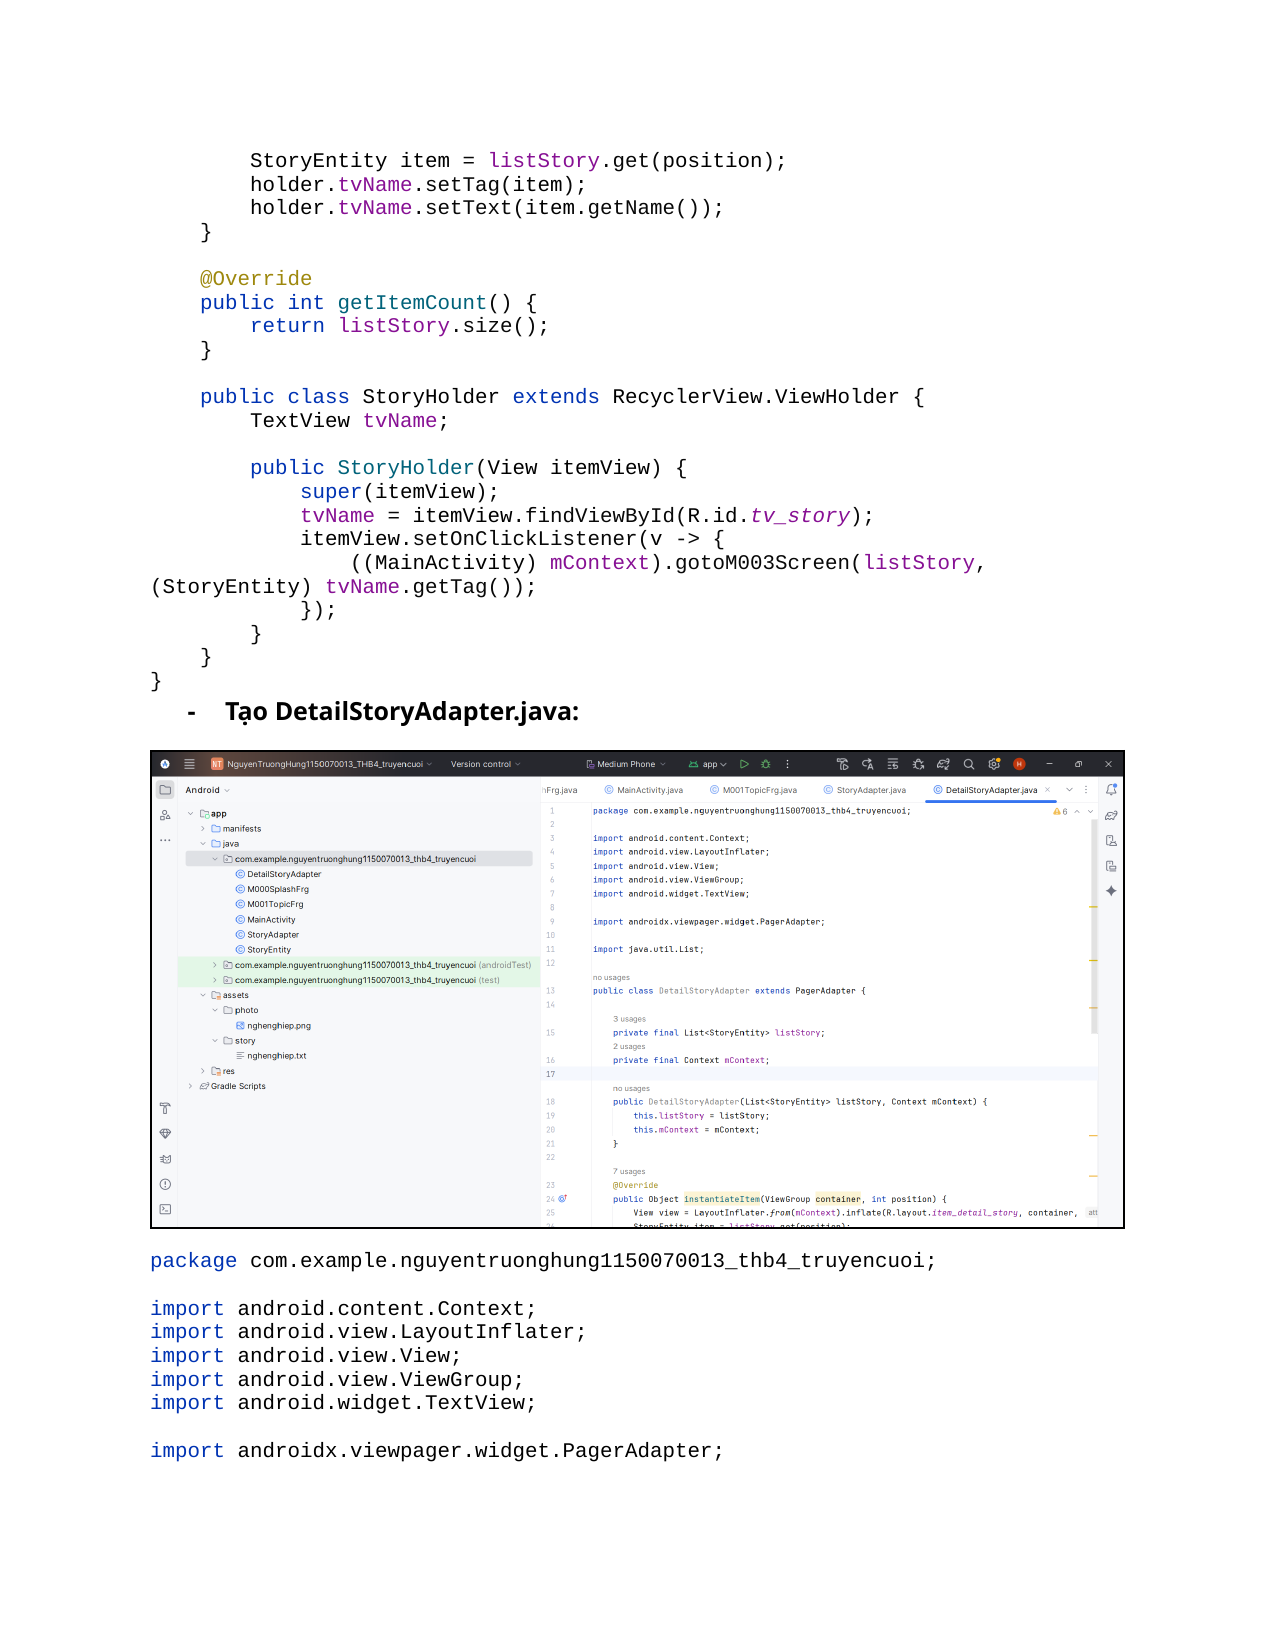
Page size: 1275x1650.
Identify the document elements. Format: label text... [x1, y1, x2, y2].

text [150, 150, 1125, 694]
picture [152, 752, 1123, 1227]
list Tạo DetailStoryAdapter.java: [187, 694, 1125, 728]
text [150, 1251, 1125, 1487]
